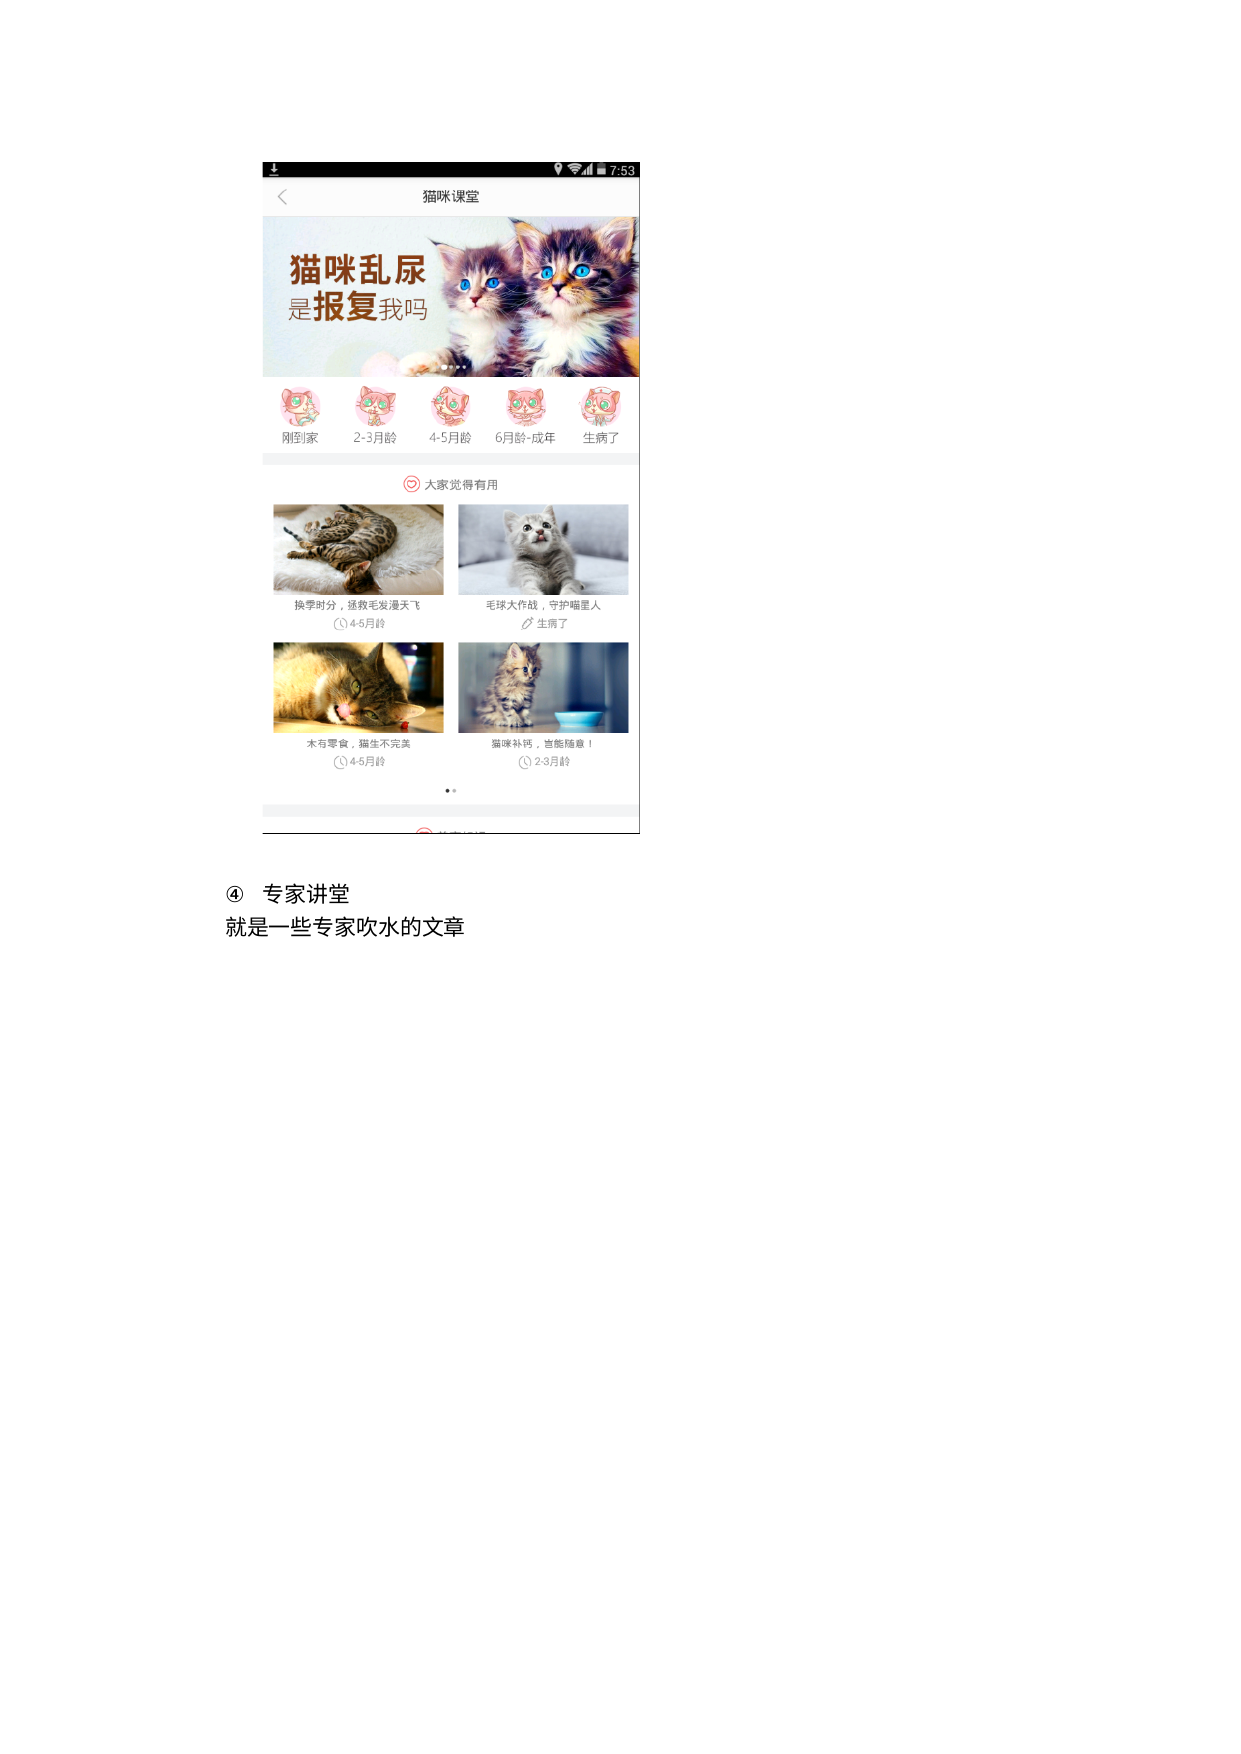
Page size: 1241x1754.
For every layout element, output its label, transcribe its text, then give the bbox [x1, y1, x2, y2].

picture [262, 162, 640, 834]
list 专家讲堂 [225, 877, 1053, 909]
list 就是一些专家吹水的文章 [225, 909, 1053, 942]
